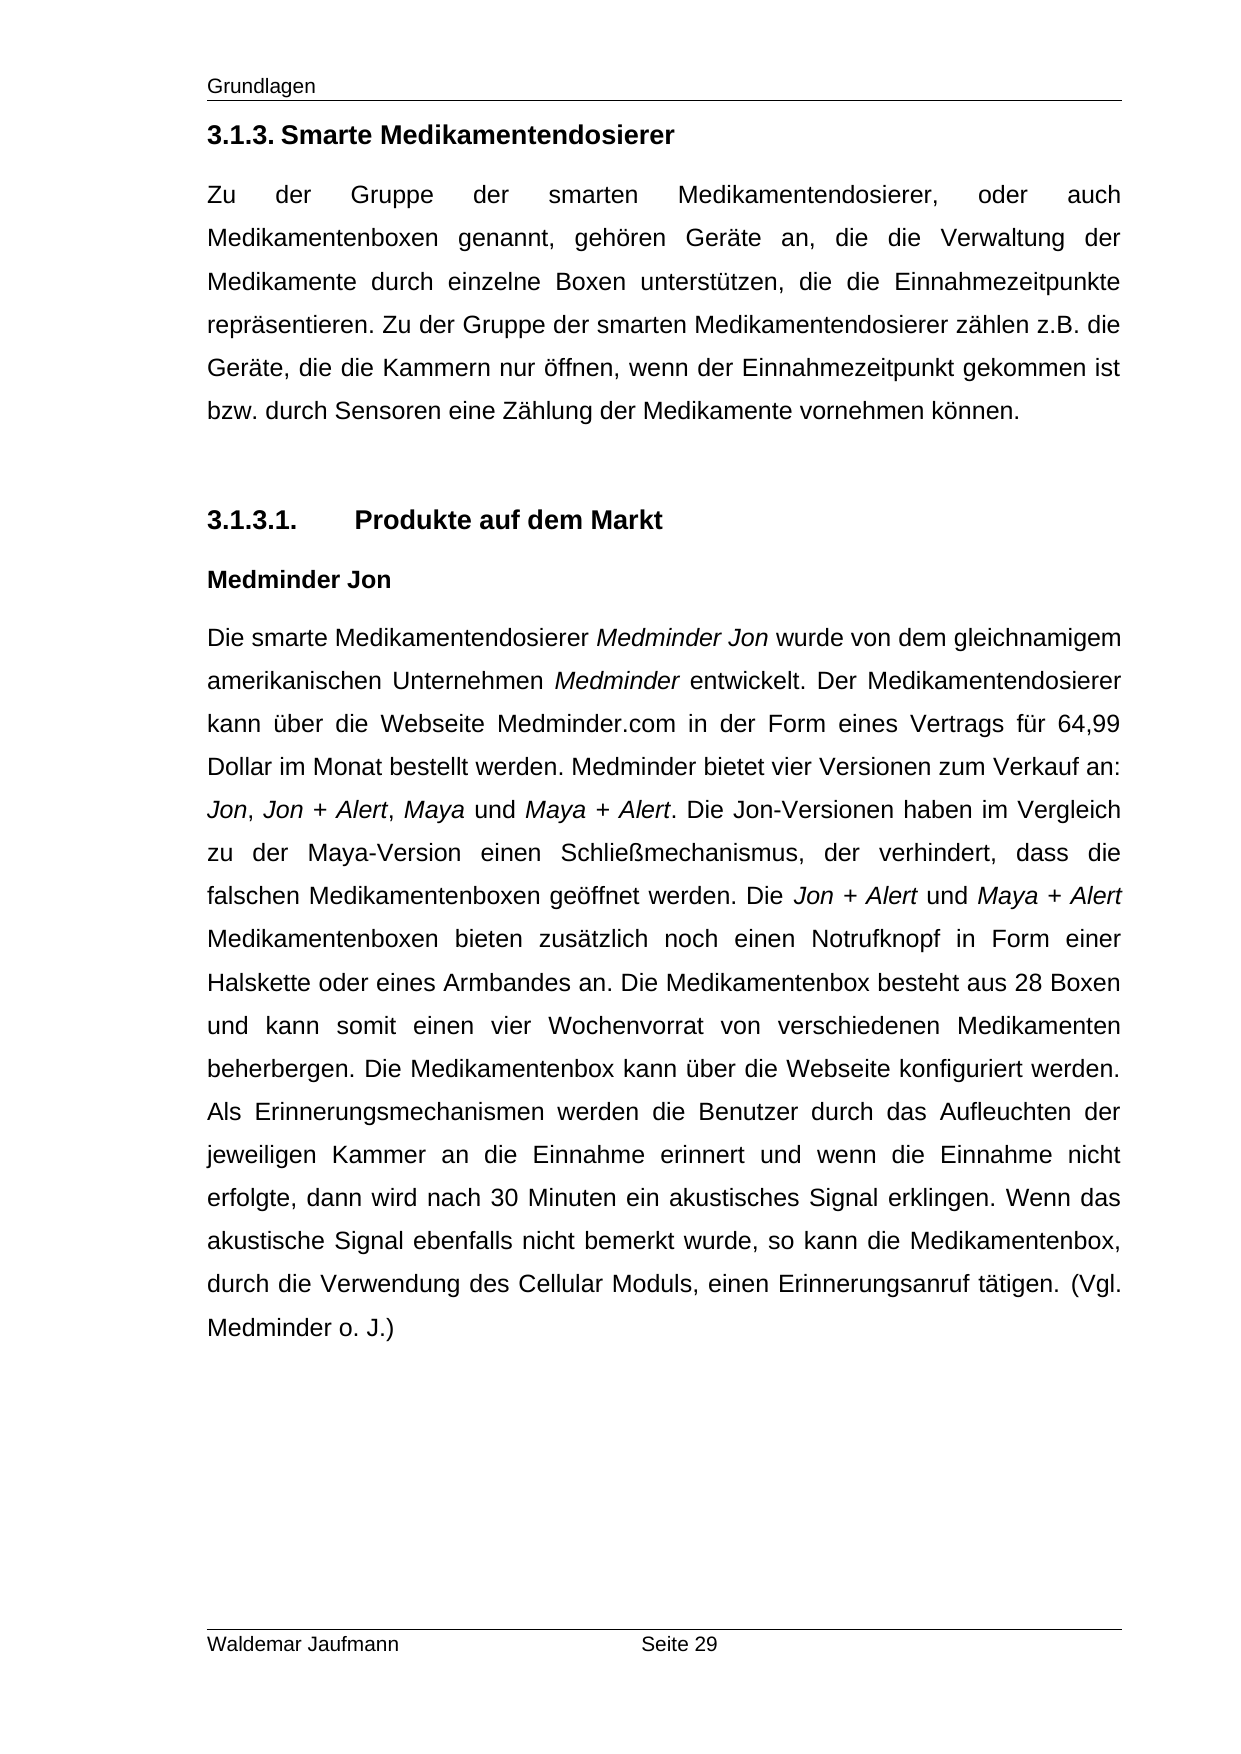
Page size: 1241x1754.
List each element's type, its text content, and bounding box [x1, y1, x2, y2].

text Medminder Jon [207, 565, 1122, 594]
subtitle Smarte Medikamentendosierer [207, 118, 1122, 151]
text Zu der Gruppe der smarten Medikamentendosierer, oder auch Medikamentenboxen genannt, gehören Geräte an, die die Verwaltung der Medikamente durch einzelne Boxen unterstützen, die die Einnahmezeitpunkte repräsentieren. Zu der Gruppe der smarten Medikamentendosierer zählen z.B. die Geräte, die die Kammern nur öffnen, wenn der Einnahmezeitpunkt gekommen ist bzw. durch Sensoren eine Zählung der Medikamente vornehmen können. [207, 180, 1122, 424]
subtitle Produkte auf dem Markt [207, 503, 1122, 536]
text Die smarte Medikamentendosierer Medminder Jon wurde von dem gleichnamigem amerikanischen Unternehmen Medminder entwickelt. Der Medikamentendosierer kann über die Webseite Medminder.com in der Form eines Vertrags für 64,99 Dollar im Monat bestellt werden. Medminder bietet vier Versionen zum Verkauf an: Jon, Jon + Alert, Maya und Maya + Alert. Die Jon-Versionen haben im Vergleich zu der Maya-Version einen Schließmechanismus, der verhindert, dass die falschen Medikamentenboxen geöffnet werden. Die Jon + Alert und Maya + Alert Medikamentenboxen bieten zusätzlich noch einen Notrufknopf in Form einer Halskette oder eines Armbandes an. Die Medikamentenbox besteht aus 28 Boxen und kann somit einen vier Wochenvorrat von verschiedenen Medikamenten beherbergen. Die Medikamentenbox kann über die Webseite konfiguriert werden. Als Erinnerungsmechanismen werden die Benutzer durch das Aufleuchten der jeweiligen Kammer an die Einnahme erinnert und wenn die Einnahme nicht erfolgte, dann wird nach 30 Minuten ein akustisches Signal erklingen. Wenn das akustische Signal ebenfalls nicht bemerkt wurde, so kann die Medikamentenbox, durch die Verwendung des Cellular Moduls, einen Erinnerungsanruf tätigen. (Vgl. Medminder o. J.) [207, 622, 1122, 1341]
